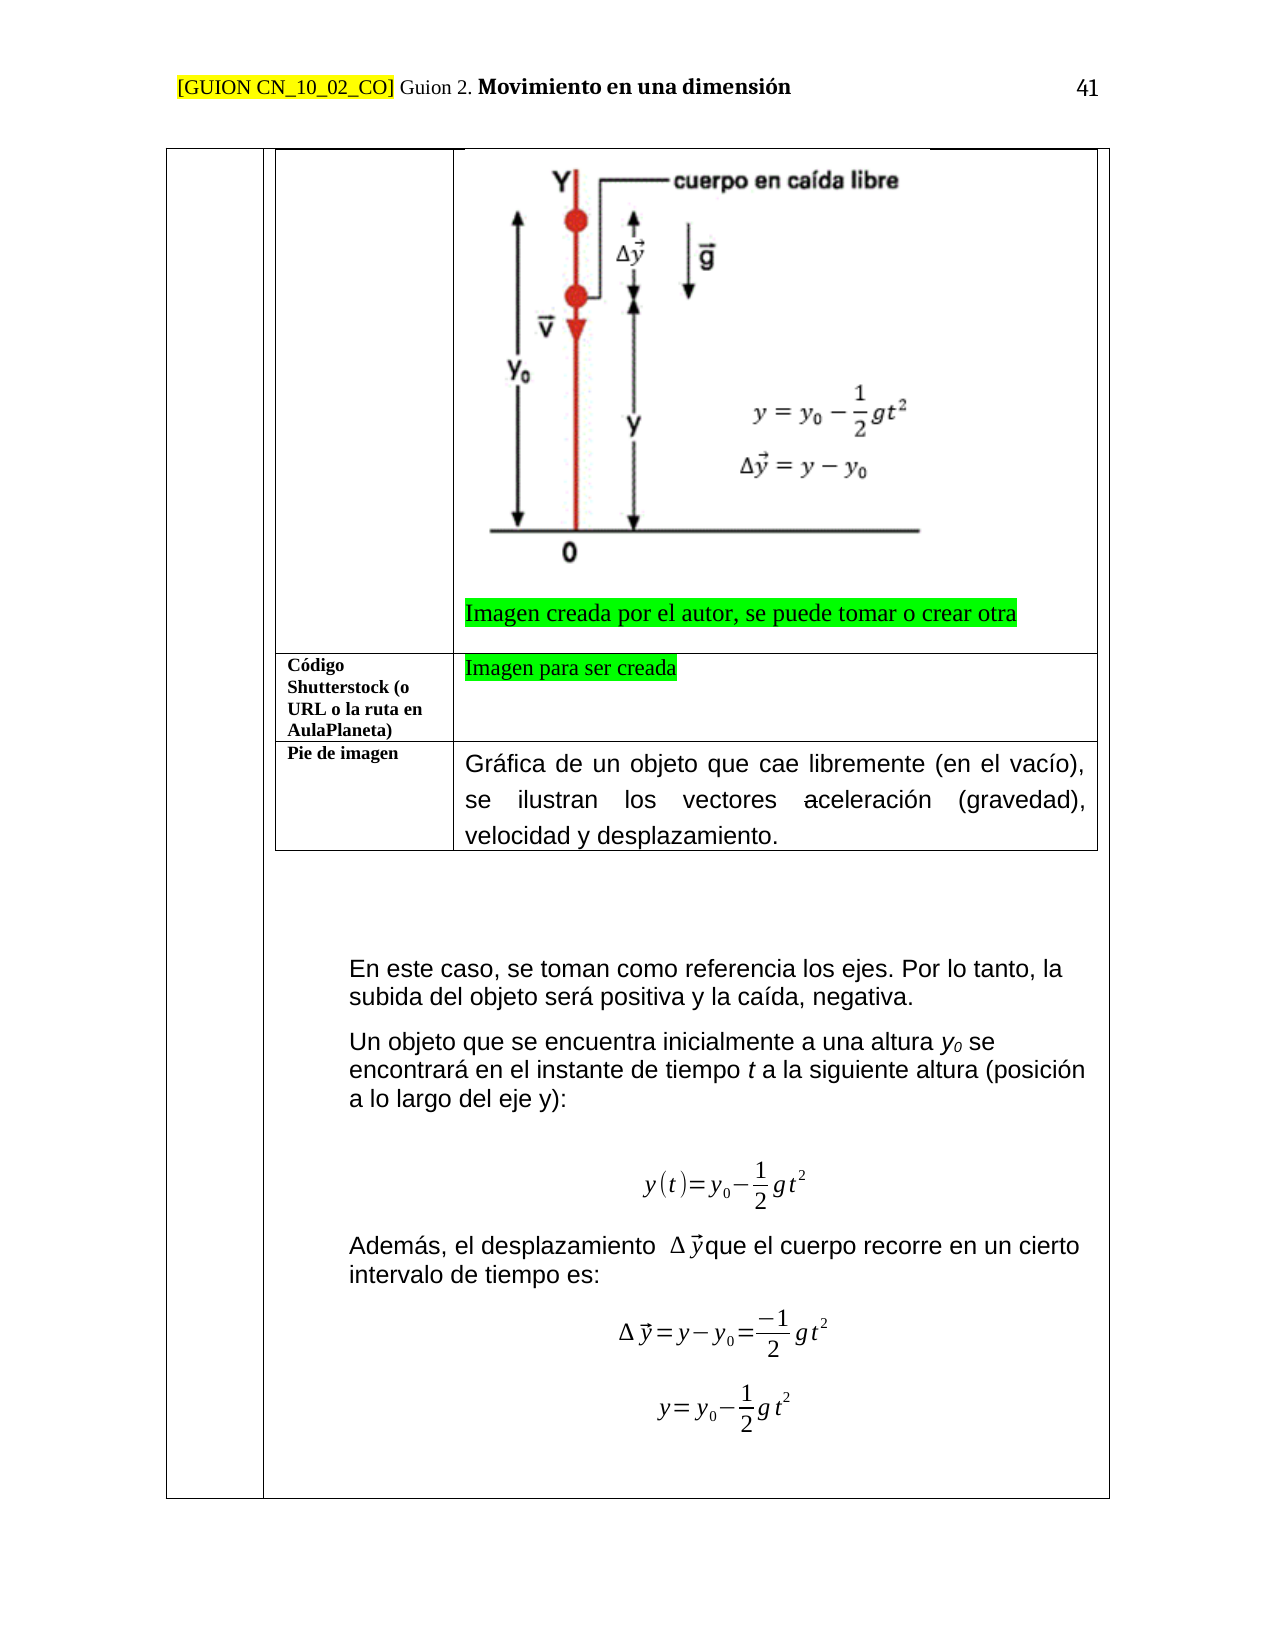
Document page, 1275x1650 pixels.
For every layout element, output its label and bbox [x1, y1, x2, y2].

table_cell [264, 149, 1109, 1498]
table_cell [167, 149, 263, 1498]
picture [465, 149, 930, 570]
